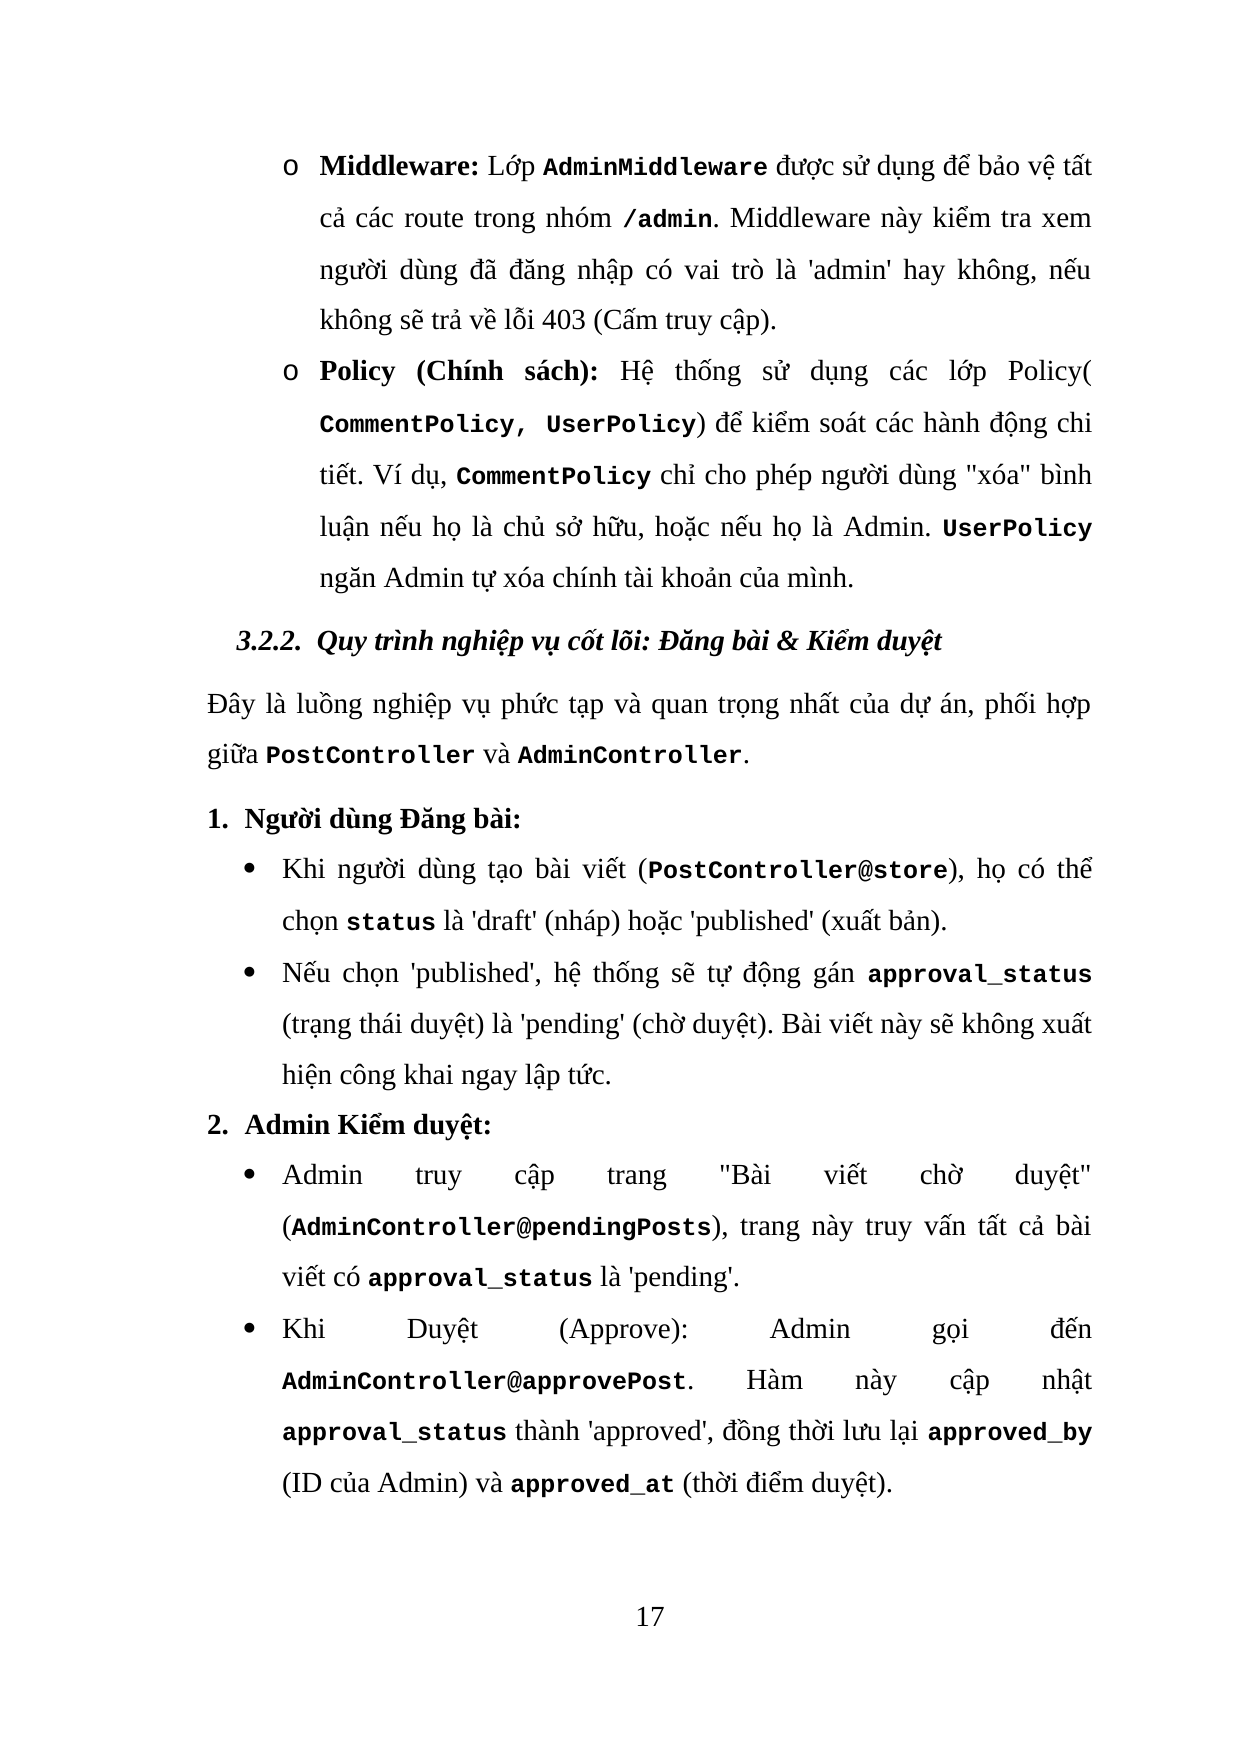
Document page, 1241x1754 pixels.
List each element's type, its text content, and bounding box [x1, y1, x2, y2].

text Đây là luồng nghiệp vụ phức tạp và quan trọng nhất của dự án, phối hợp giữa PostController và AdminController. [207, 686, 1092, 771]
list Nếu chọn 'published', hệ thống sẽ tự động gán approval_status (trạng thái duyệt) là 'pending' (chờ duyệt). Bài viết này sẽ không xuất hiện công khai ngay lập tức. [244, 955, 1092, 1090]
subtitle Quy trình nghiệp vụ cốt lõi: Đăng bài & Kiểm duyệt [236, 623, 1092, 657]
list Admin truy cập trang "Bài viết chờ duyệt" (AdminController@pendingPosts), trang này truy vấn tất cả bài viết có approval_status là 'pending'. [244, 1157, 1092, 1294]
list Admin Kiểm duyệt: [207, 1107, 1092, 1141]
list Khi Duyệt (Approve): Admin gọi đến AdminController@approvePost. Hàm này cập nhật approval_status thành 'approved', đồng thời lưu lại approved_by (ID của Admin) và approved_at (thời điểm duyệt). [244, 1312, 1092, 1500]
list Người dùng Đăng bài: [207, 801, 1092, 834]
list Khi người dùng tạo bài viết (PostController@store), họ có thể chọn status là 'draft' (nháp) hoặc 'published' (xuất bản). [244, 851, 1092, 937]
list Policy (Chính sách): Hệ thống sử dụng các lớp Policy( CommentPolicy, UserPolicy) để kiểm soát các hành động chi tiết. Ví dụ, CommentPolicy chỉ cho phép người dùng "xóa" bình luận nếu họ là chủ sở hữu, hoặc nếu họ là Admin. UserPolicy ngăn Admin tự xóa chính tài khoản của mình. [282, 353, 1092, 594]
list Middleware: Lớp AdminMiddleware được sử dụng để bảo vệ tất cả các route trong nhóm /admin. Middleware này kiểm tra xem người dùng đã đăng nhập có vai trò là 'admin' hay không, nếu không sẽ trả về lỗi 403 (Cấm truy cập). [282, 148, 1092, 336]
